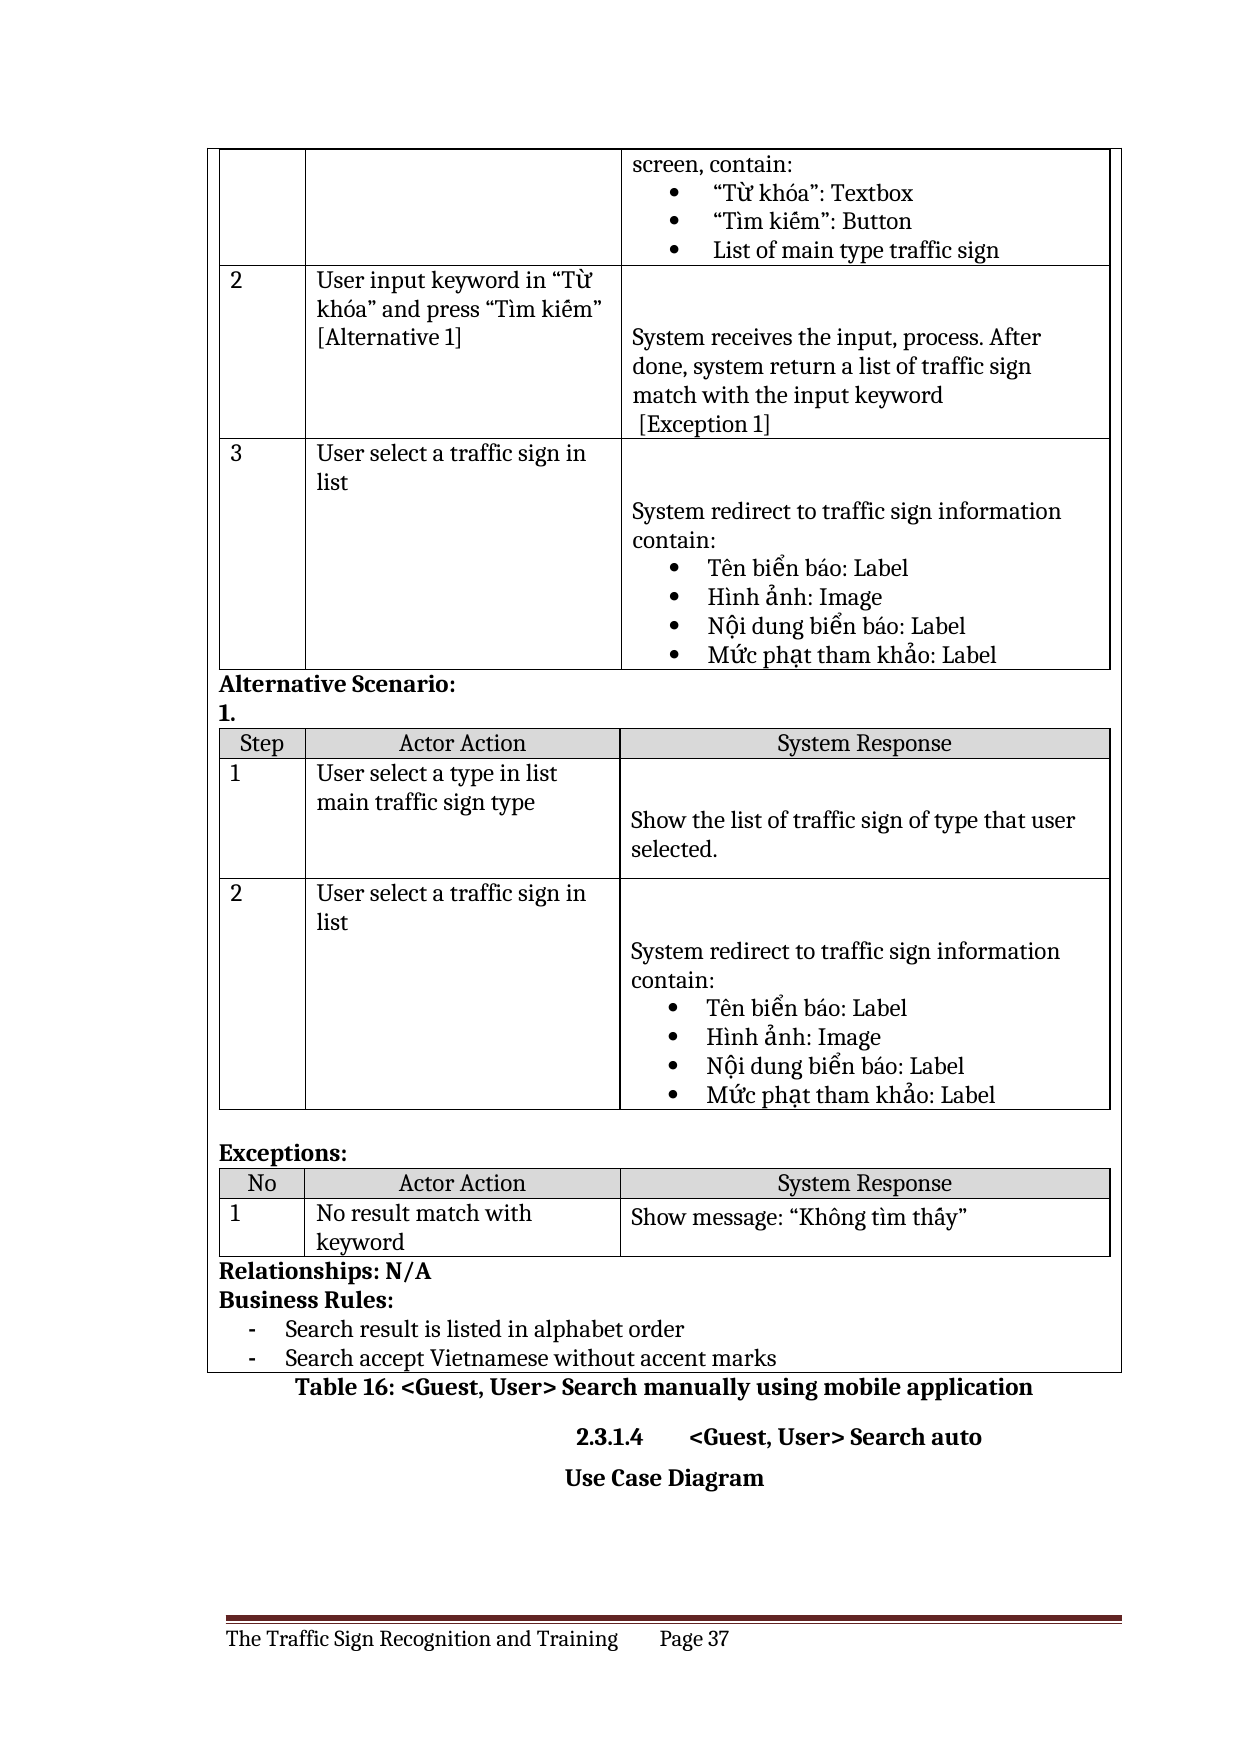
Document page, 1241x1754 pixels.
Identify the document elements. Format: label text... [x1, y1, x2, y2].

text Table 16: <Guest, User> Search manually using mobile application [207, 1373, 1122, 1402]
subtitle <Guest, User> Search auto [576, 1423, 1122, 1452]
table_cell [208, 149, 1121, 1372]
subtitle Use Case Diagram [207, 1464, 1122, 1493]
